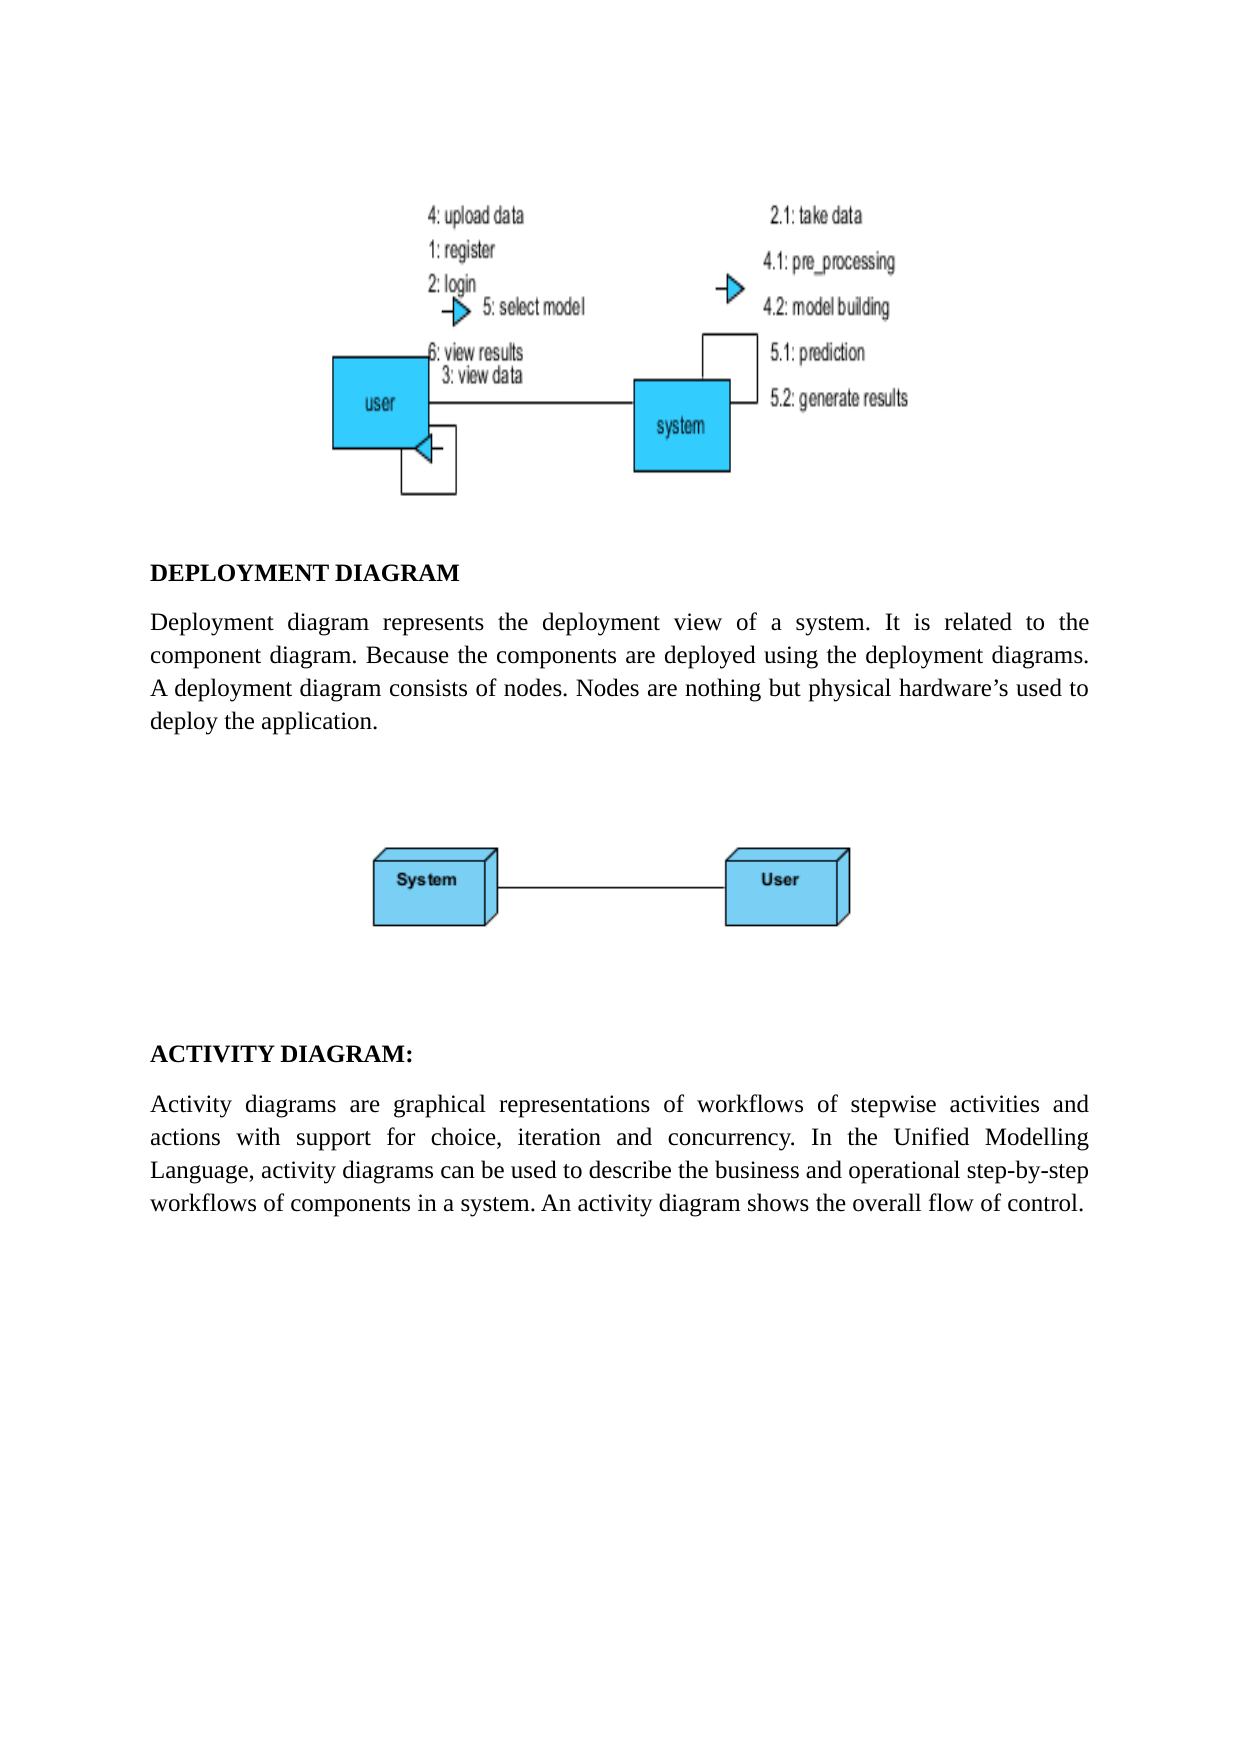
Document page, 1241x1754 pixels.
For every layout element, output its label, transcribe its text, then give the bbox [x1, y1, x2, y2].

picture [316, 150, 924, 537]
text Activity diagrams are graphical representations of workflows of stepwise activities and actions with support for choice, iteration and concurrency. In the Unified Modelling Language, activity diagrams can be used to describe the business and operational step-by-step workflows of components in a system. An activity diagram shows the overall flow of control. [150, 1089, 1090, 1217]
text ACTIVITY DIAGRAM: [150, 1039, 1090, 1068]
picture [331, 756, 910, 969]
text DEPLOYMENT DIAGRAM [150, 558, 1090, 586]
text Deployment diagram represents the deployment view of a system. It is related to the component diagram. Because the components are deployed using the deployment diagrams. A deployment diagram consists of nodes. Nodes are nothing but physical hardware’s used to deploy the application. [150, 607, 1090, 735]
